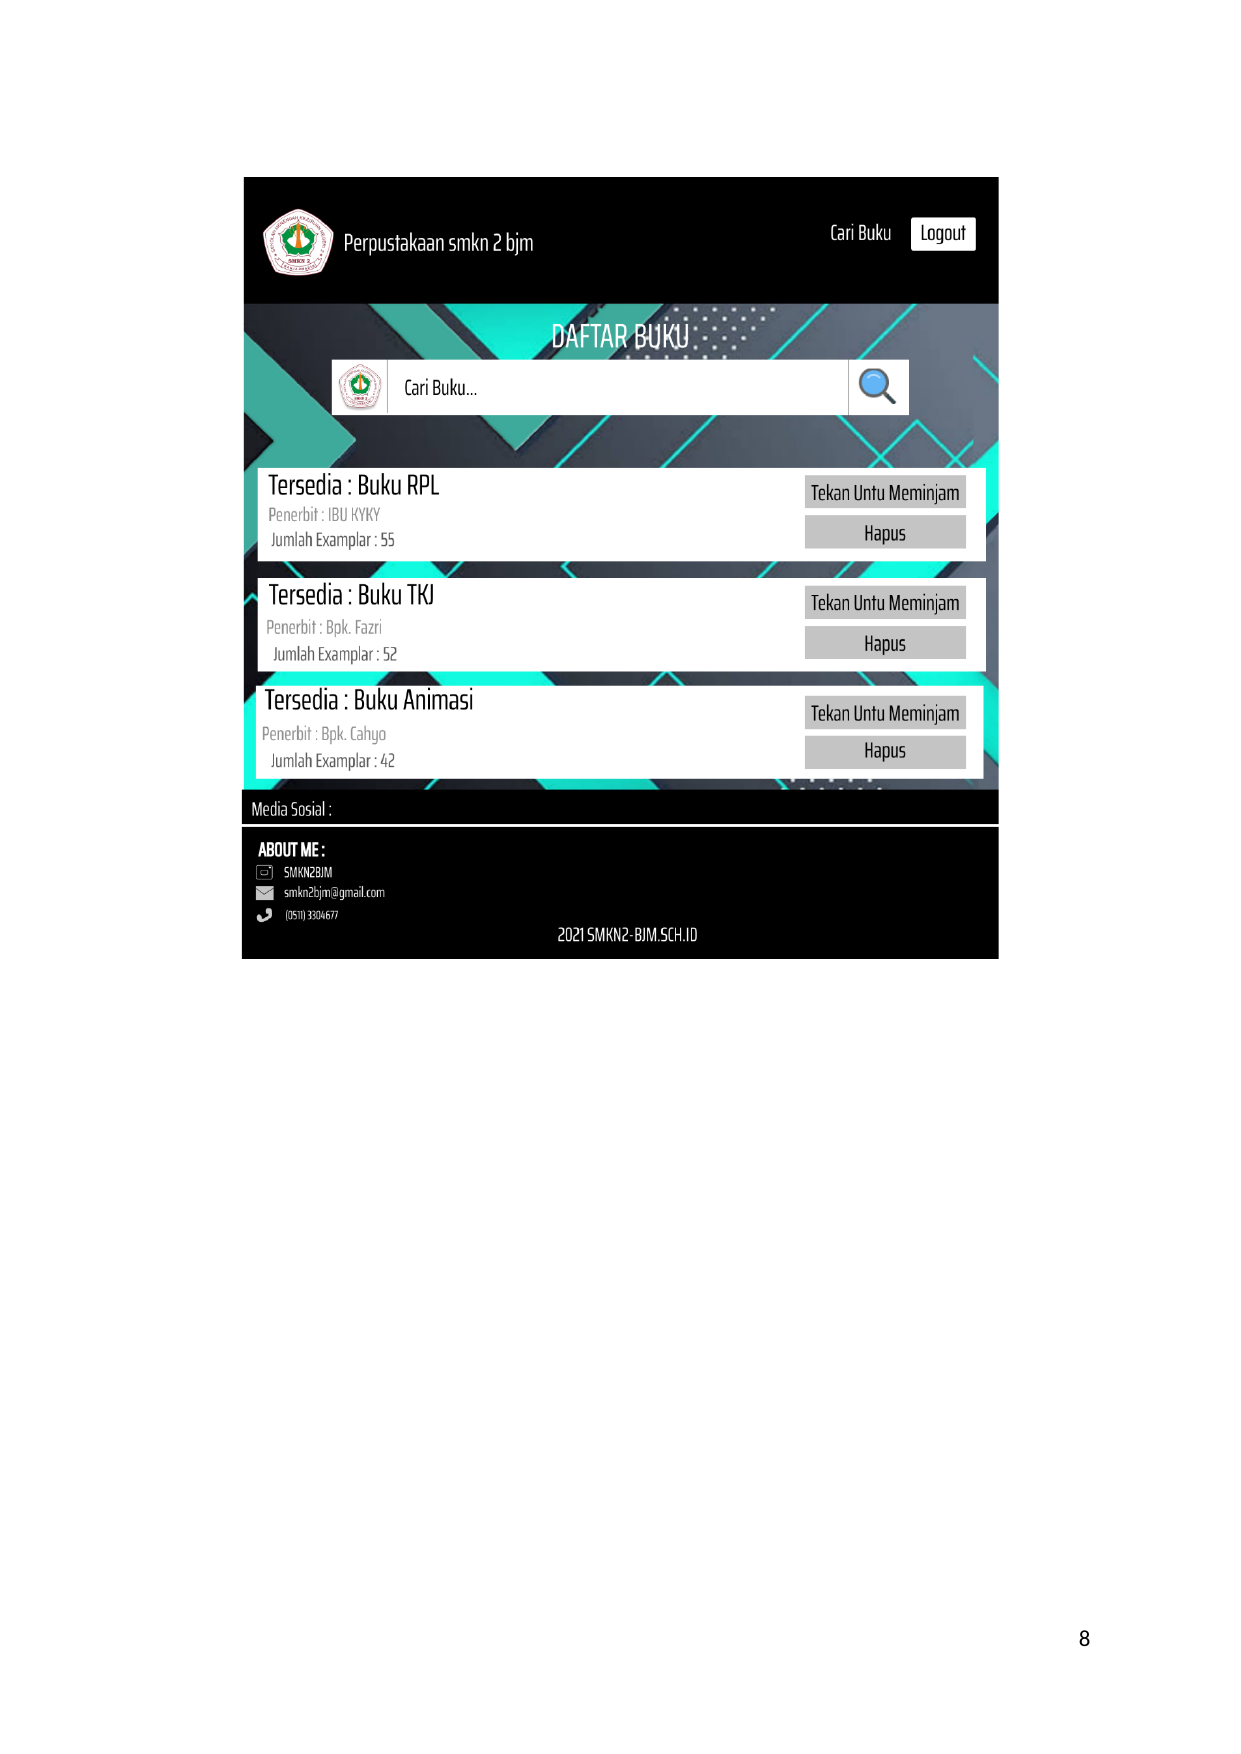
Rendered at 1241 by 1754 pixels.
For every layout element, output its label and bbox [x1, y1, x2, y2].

picture [241, 177, 999, 959]
